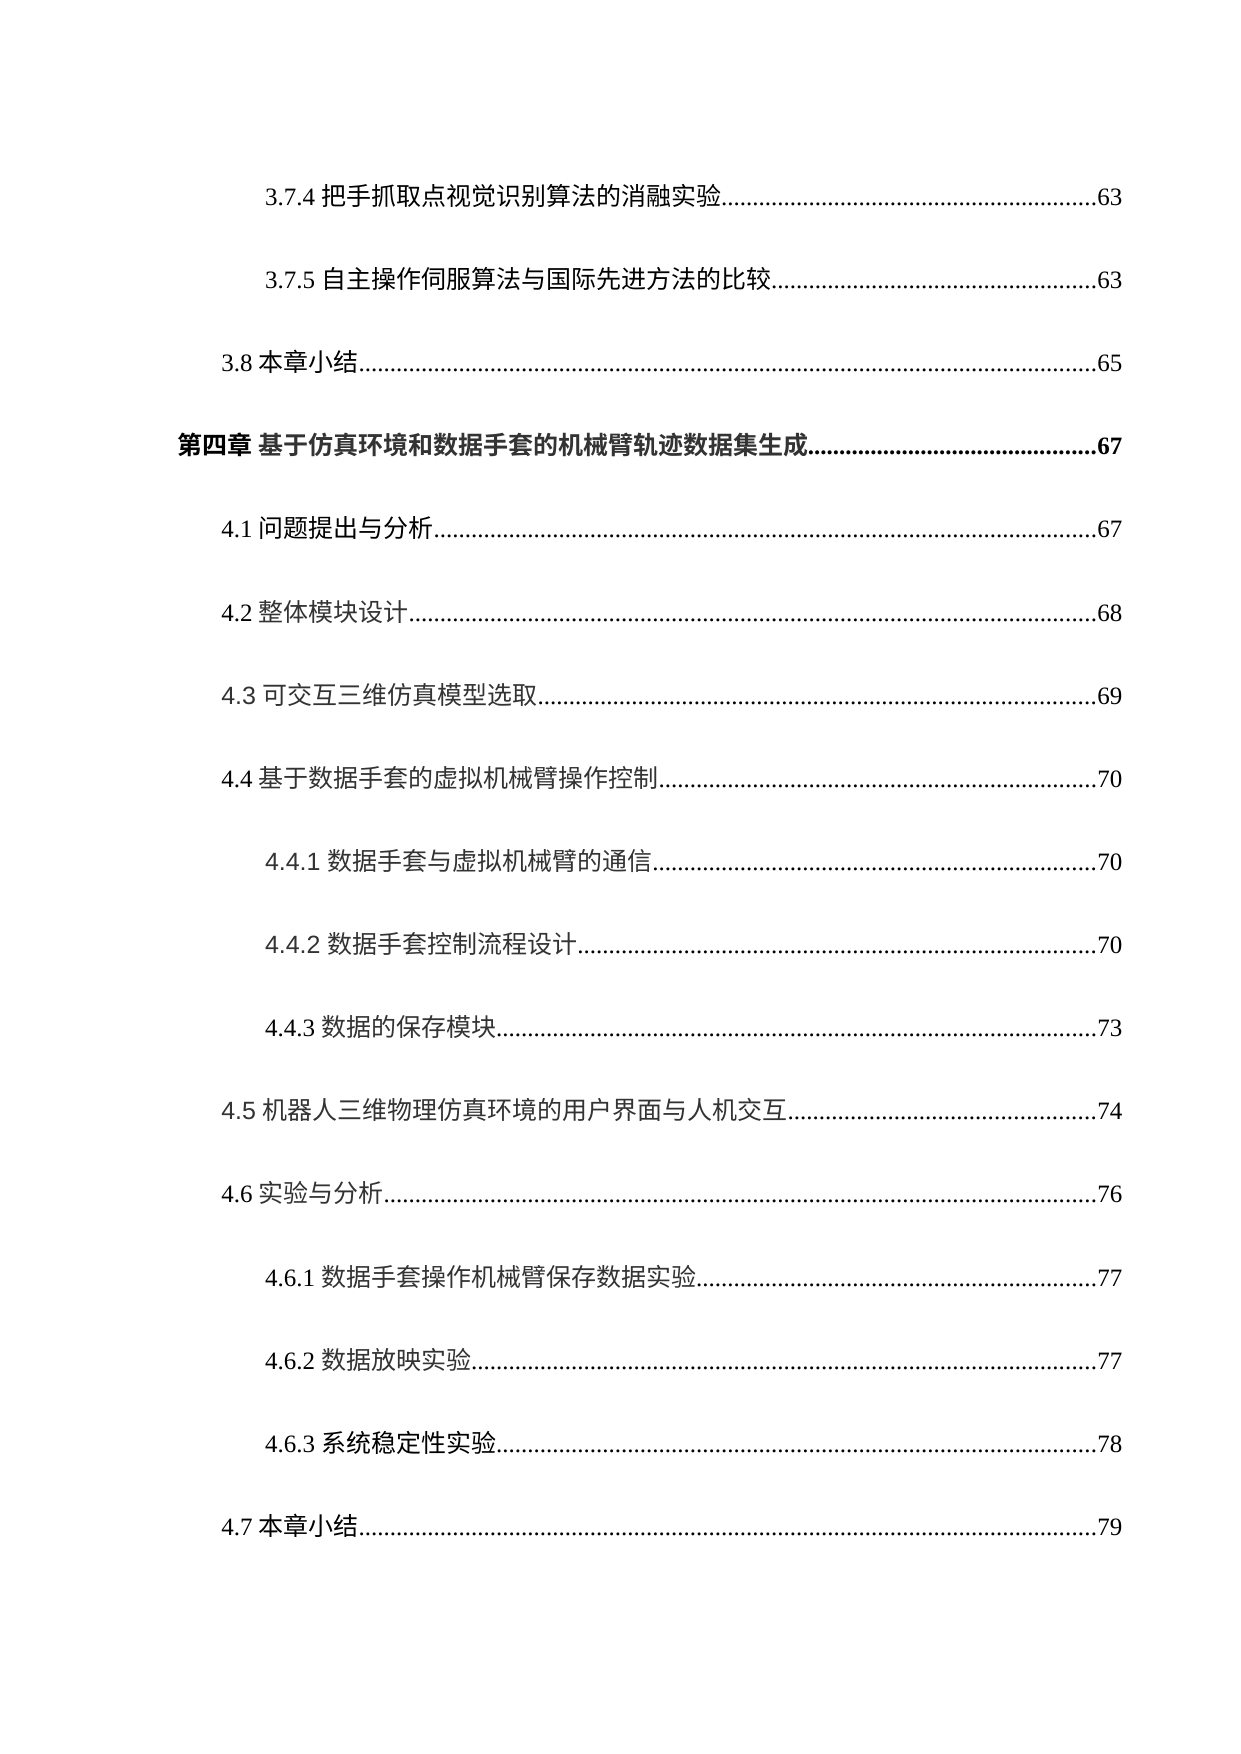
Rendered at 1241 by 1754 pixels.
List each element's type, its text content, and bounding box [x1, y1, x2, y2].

text 4.1 问题提出与分析 67 [221, 494, 1122, 559]
text 3.7.5 自主操作伺服算法与国际先进方法的比较 63 [265, 245, 1122, 310]
text 4.4.2 数据手套控制流程设计 70 [265, 910, 1122, 975]
text 4.6 实验与分析 76 [221, 1159, 1122, 1224]
text 4.5 机器人三维物理仿真环境的用户界面与人机交互 74 [221, 1076, 1122, 1141]
text 3.7.4 把手抓取点视觉识别算法的消融实验 63 [265, 162, 1122, 227]
text 4.6.2 数据放映实验 77 [265, 1326, 1122, 1391]
text 4.4.1 数据手套与虚拟机械臂的通信 70 [265, 827, 1122, 892]
text 4.2 整体模块设计 68 [221, 578, 1122, 643]
text 4.6.1 数据手套操作机械臂保存数据实验 77 [265, 1243, 1122, 1308]
text 第四章 基于仿真环境和数据手套的机械臂轨迹数据集生成 67 [177, 411, 1122, 476]
text 4.3 可交互三维仿真模型选取 69 [221, 661, 1122, 726]
text 3.8 本章小结 65 [221, 328, 1122, 393]
text 4.4.3 数据的保存模块 73 [265, 993, 1122, 1058]
text 4.7 本章小结 79 [221, 1492, 1122, 1557]
text 4.4 基于数据手套的虚拟机械臂操作控制 70 [221, 744, 1122, 809]
text 4.6.3 系统稳定性实验 78 [265, 1409, 1122, 1474]
